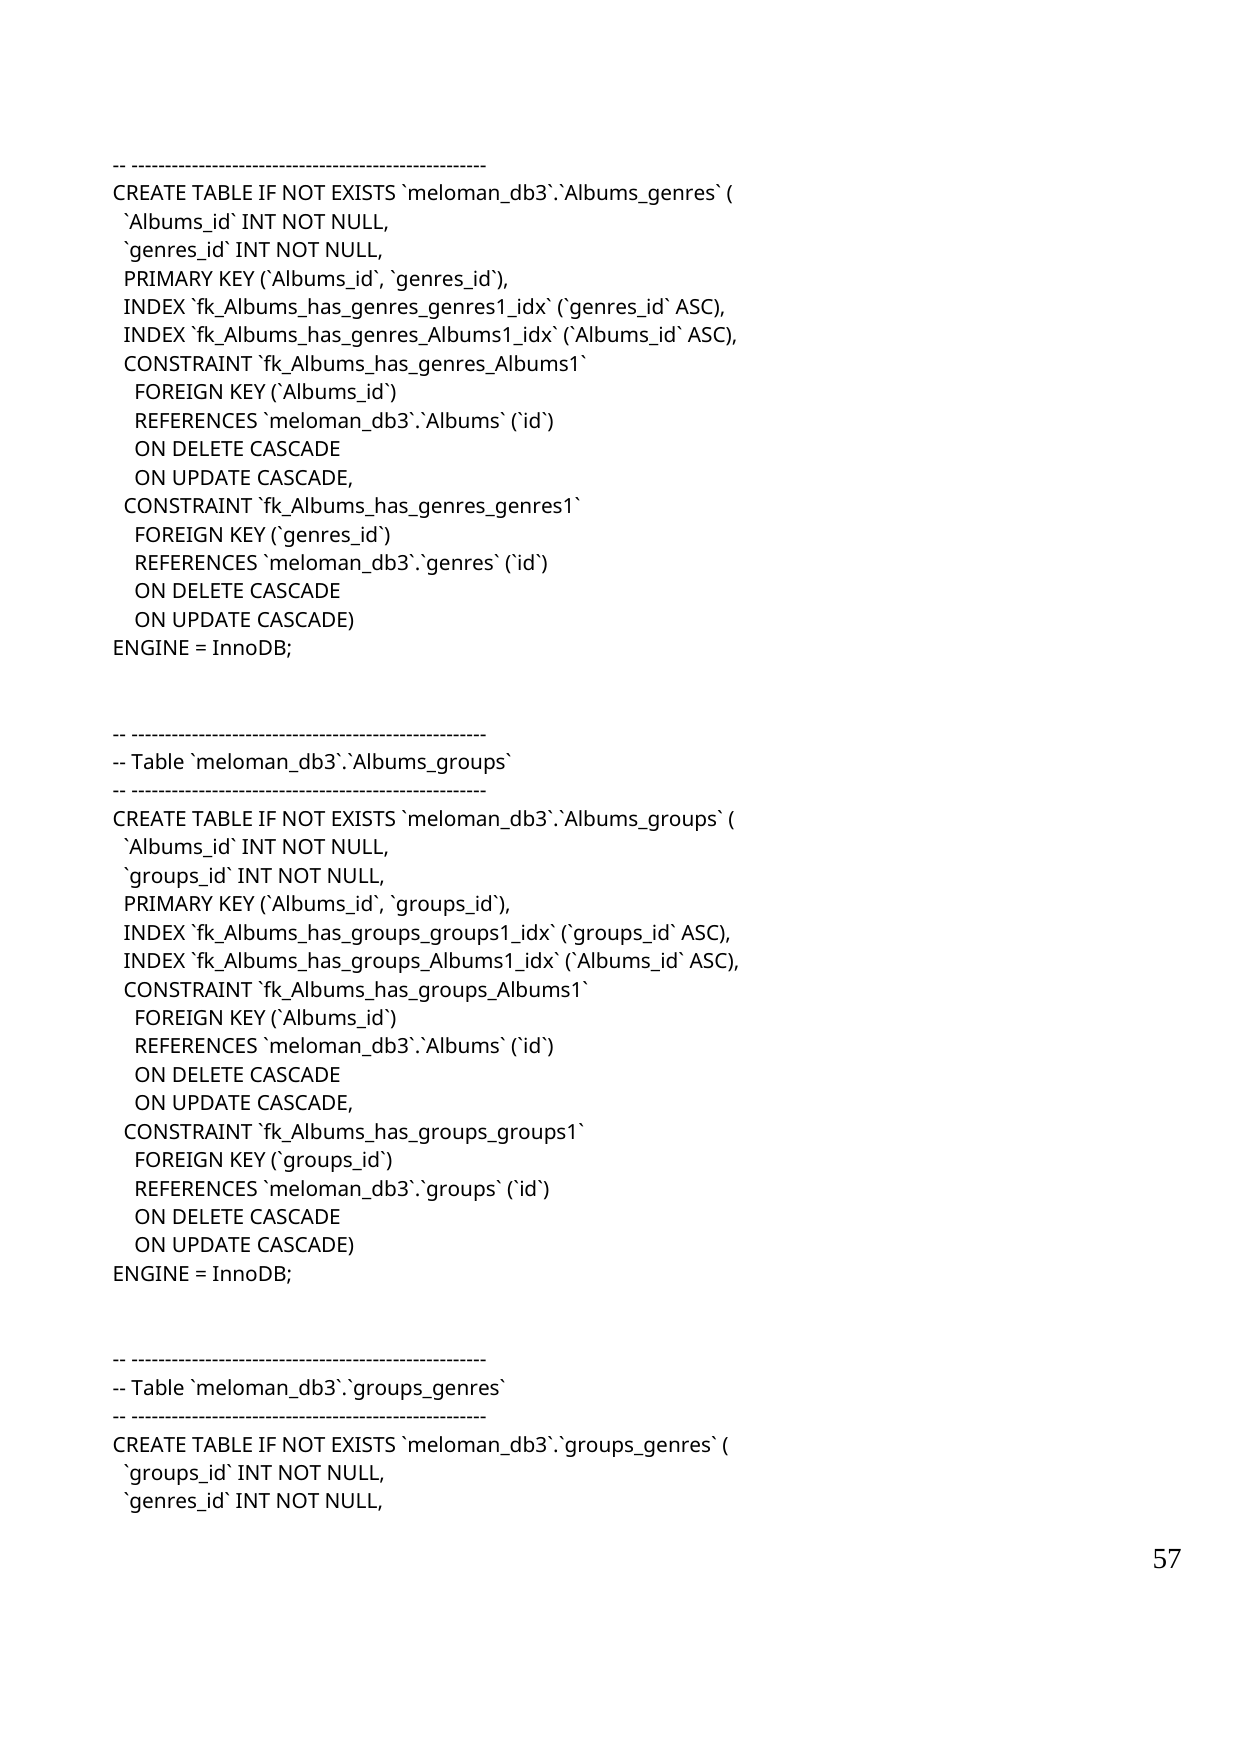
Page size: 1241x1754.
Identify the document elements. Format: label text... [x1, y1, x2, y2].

text CONSTRAINT `fk_Albums_has_genres_genres1` [112, 491, 1181, 520]
text INDEX `fk_Albums_has_groups_Albums1_idx` (`Albums_id` ASC), [112, 946, 1181, 975]
text -- ----------------------------------------------------- [112, 1401, 1181, 1430]
text PRIMARY KEY (`Albums_id`, `groups_id`), [112, 889, 1181, 918]
text FOREIGN KEY (`Albums_id`) [112, 1003, 1181, 1032]
text ENGINE = InnoDB; [112, 1259, 1181, 1287]
text ON DELETE CASCADE [112, 434, 1181, 463]
text CREATE TABLE IF NOT EXISTS `meloman_db3`.`Albums_genres` ( [112, 178, 1181, 207]
text -- ----------------------------------------------------- [112, 719, 1181, 747]
text CREATE TABLE IF NOT EXISTS `meloman_db3`.`Albums_groups` ( [112, 804, 1181, 832]
text REFERENCES `meloman_db3`.`Albums` (`id`) [112, 406, 1181, 434]
text `Albums_id` INT NOT NULL, [112, 832, 1181, 861]
text FOREIGN KEY (`Albums_id`) [112, 377, 1181, 406]
text ON DELETE CASCADE [112, 577, 1181, 605]
text ON UPDATE CASCADE, [112, 463, 1181, 491]
text -- ----------------------------------------------------- [112, 776, 1181, 804]
text CONSTRAINT `fk_Albums_has_genres_Albums1` [112, 349, 1181, 377]
text FOREIGN KEY (`genres_id`) [112, 520, 1181, 548]
text -- ----------------------------------------------------- [112, 1344, 1181, 1373]
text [112, 150, 1181, 178]
text ON UPDATE CASCADE) [112, 1231, 1181, 1259]
text `genres_id` INT NOT NULL, [112, 235, 1181, 264]
text ON DELETE CASCADE [112, 1060, 1181, 1088]
text ON UPDATE CASCADE, [112, 1088, 1181, 1117]
text ON DELETE CASCADE [112, 1202, 1181, 1231]
text FOREIGN KEY (`groups_id`) [112, 1145, 1181, 1174]
text PRIMARY KEY (`Albums_id`, `genres_id`), [112, 264, 1181, 292]
text -- Table `meloman_db3`.`groups_genres` [112, 1373, 1181, 1401]
text REFERENCES `meloman_db3`.`Albums` (`id`) [112, 1032, 1181, 1060]
text REFERENCES `meloman_db3`.`genres` (`id`) [112, 548, 1181, 577]
text ENGINE = InnoDB; [112, 633, 1181, 662]
text ON UPDATE CASCADE) [112, 605, 1181, 633]
text INDEX `fk_Albums_has_groups_groups1_idx` (`groups_id` ASC), [112, 918, 1181, 946]
text INDEX `fk_Albums_has_genres_Albums1_idx` (`Albums_id` ASC), [112, 321, 1181, 349]
text CREATE TABLE IF NOT EXISTS `meloman_db3`.`groups_genres` ( [112, 1430, 1181, 1458]
text `groups_id` INT NOT NULL, [112, 1458, 1181, 1487]
text INDEX `fk_Albums_has_genres_genres1_idx` (`genres_id` ASC), [112, 292, 1181, 321]
text `groups_id` INT NOT NULL, [112, 861, 1181, 889]
text `genres_id` INT NOT NULL, [112, 1487, 1181, 1515]
text CONSTRAINT `fk_Albums_has_groups_Albums1` [112, 975, 1181, 1003]
text CONSTRAINT `fk_Albums_has_groups_groups1` [112, 1117, 1181, 1145]
text `Albums_id` INT NOT NULL, [112, 207, 1181, 235]
text -- Table `meloman_db3`.`Albums_groups` [112, 747, 1181, 776]
text REFERENCES `meloman_db3`.`groups` (`id`) [112, 1174, 1181, 1202]
